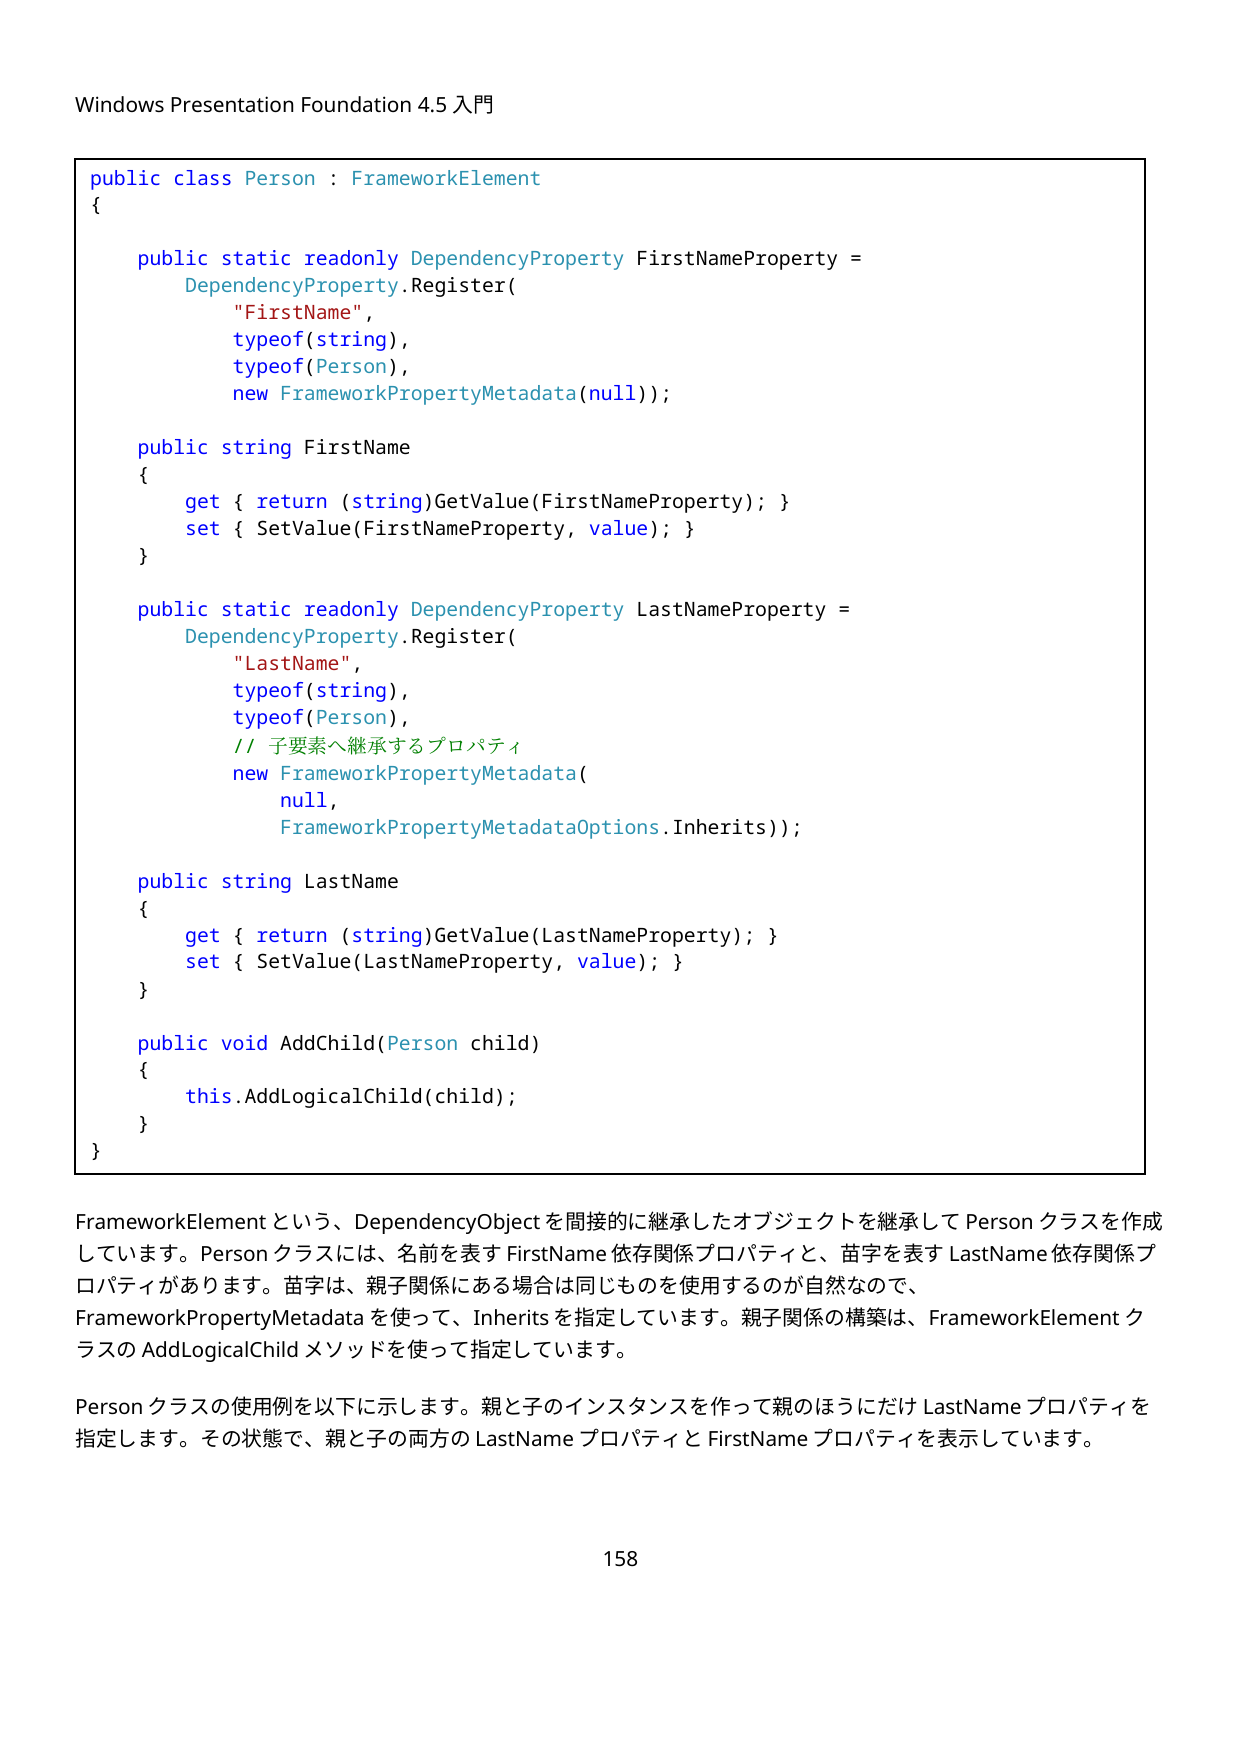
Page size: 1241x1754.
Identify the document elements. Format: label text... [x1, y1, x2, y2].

text Personクラスの使用例を以下に示します。親と子のインスタンスを作って親のほうにだけLastNameプロパティを指定します。その状態で、親と子の両方のLastNameプロパティとFirstNameプロパティを表示しています。 [75, 1389, 1165, 1453]
text FrameworkElementという、DependencyObjectを間接的に継承したオブジェクトを継承してPersonクラスを作成しています。Personクラスには、名前を表すFirstName依存関係プロパティと、苗字を表すLastName依存関係プロパティがあります。苗字は、親子関係にある場合は同じものを使用するのが自然なので、FrameworkPropertyMetadataを使って、Inheritsを指定しています。親子関係の構築は、FrameworkElementクラスのAddLogicalChildメソッドを使って指定しています。 [75, 1204, 1165, 1364]
